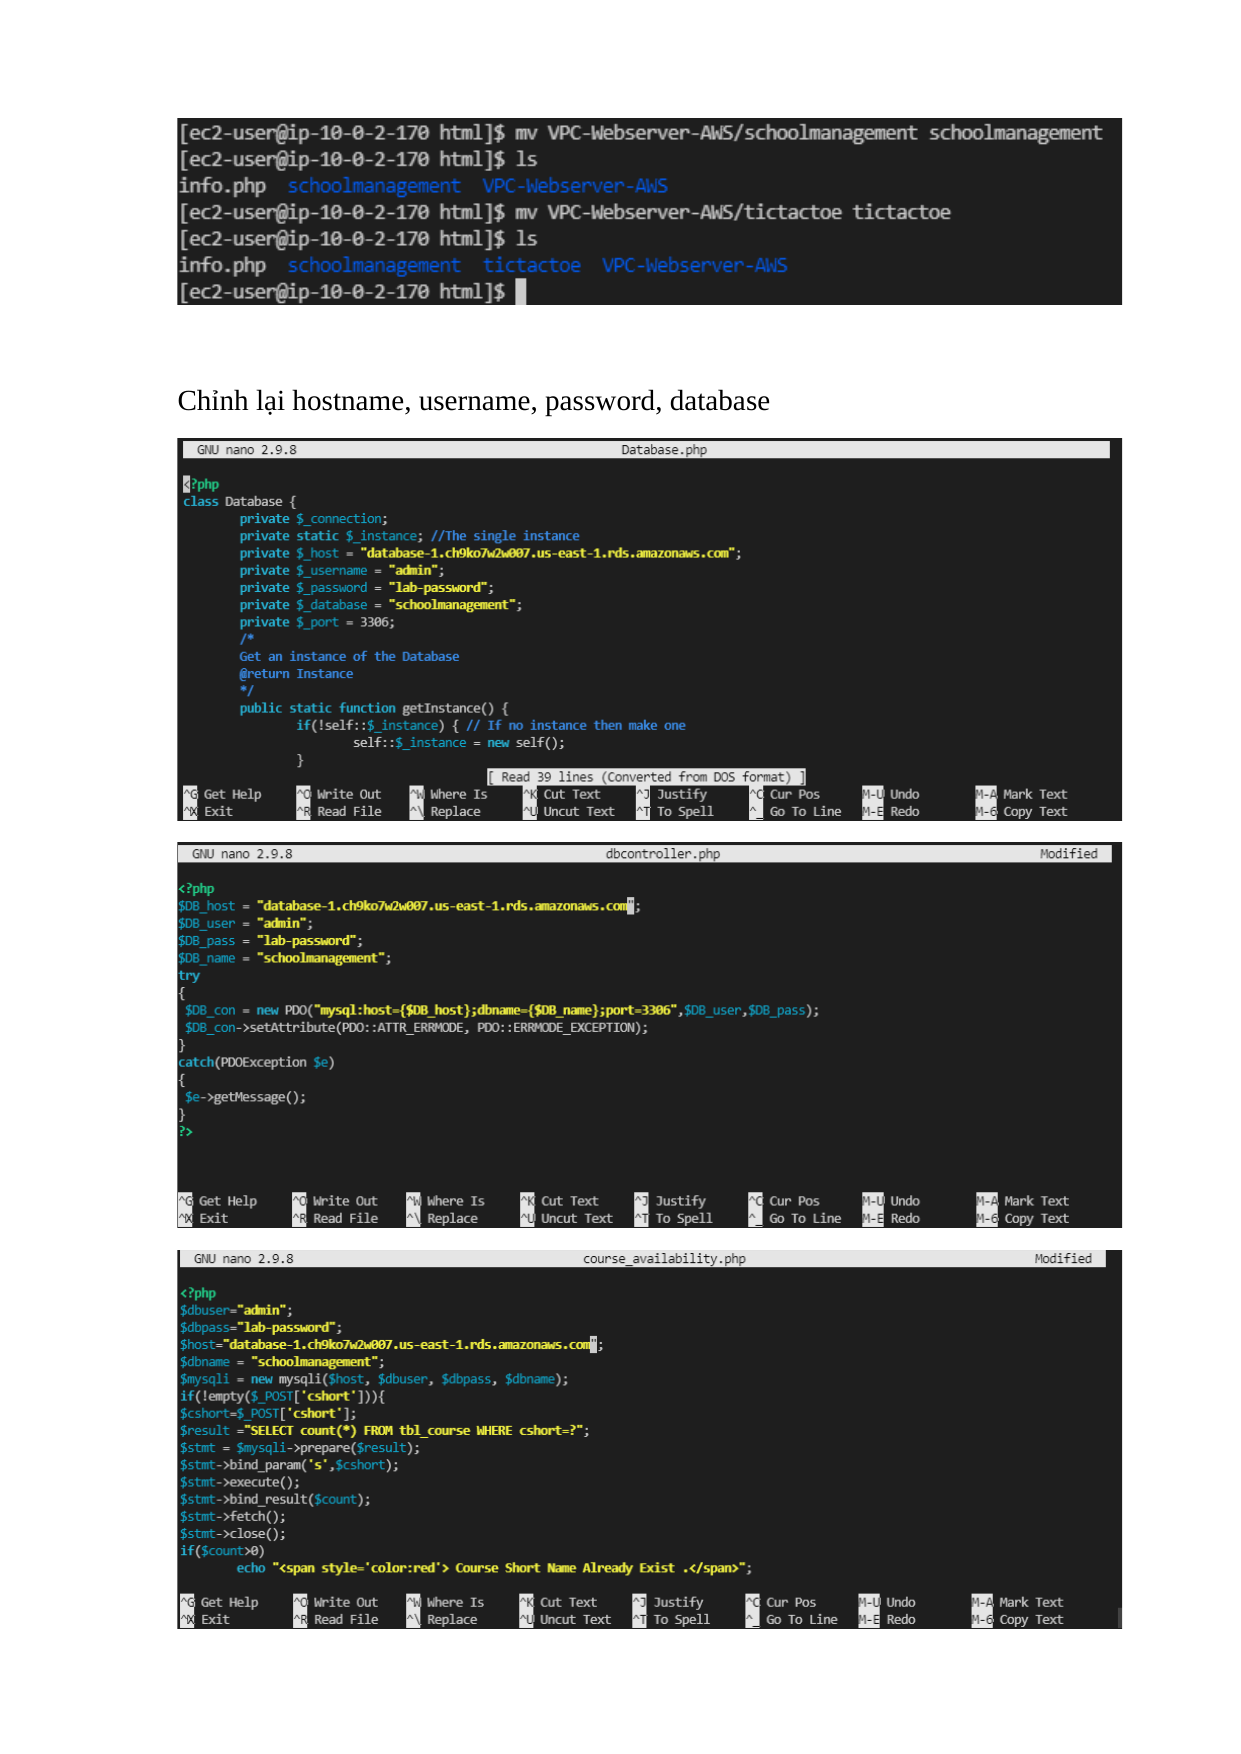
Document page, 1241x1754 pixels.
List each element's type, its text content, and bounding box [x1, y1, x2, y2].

picture [177, 438, 1123, 821]
picture [177, 1250, 1123, 1629]
picture [177, 842, 1123, 1228]
picture [177, 118, 1123, 305]
text Chỉnh lại hostname, username, password, database [177, 383, 1122, 416]
